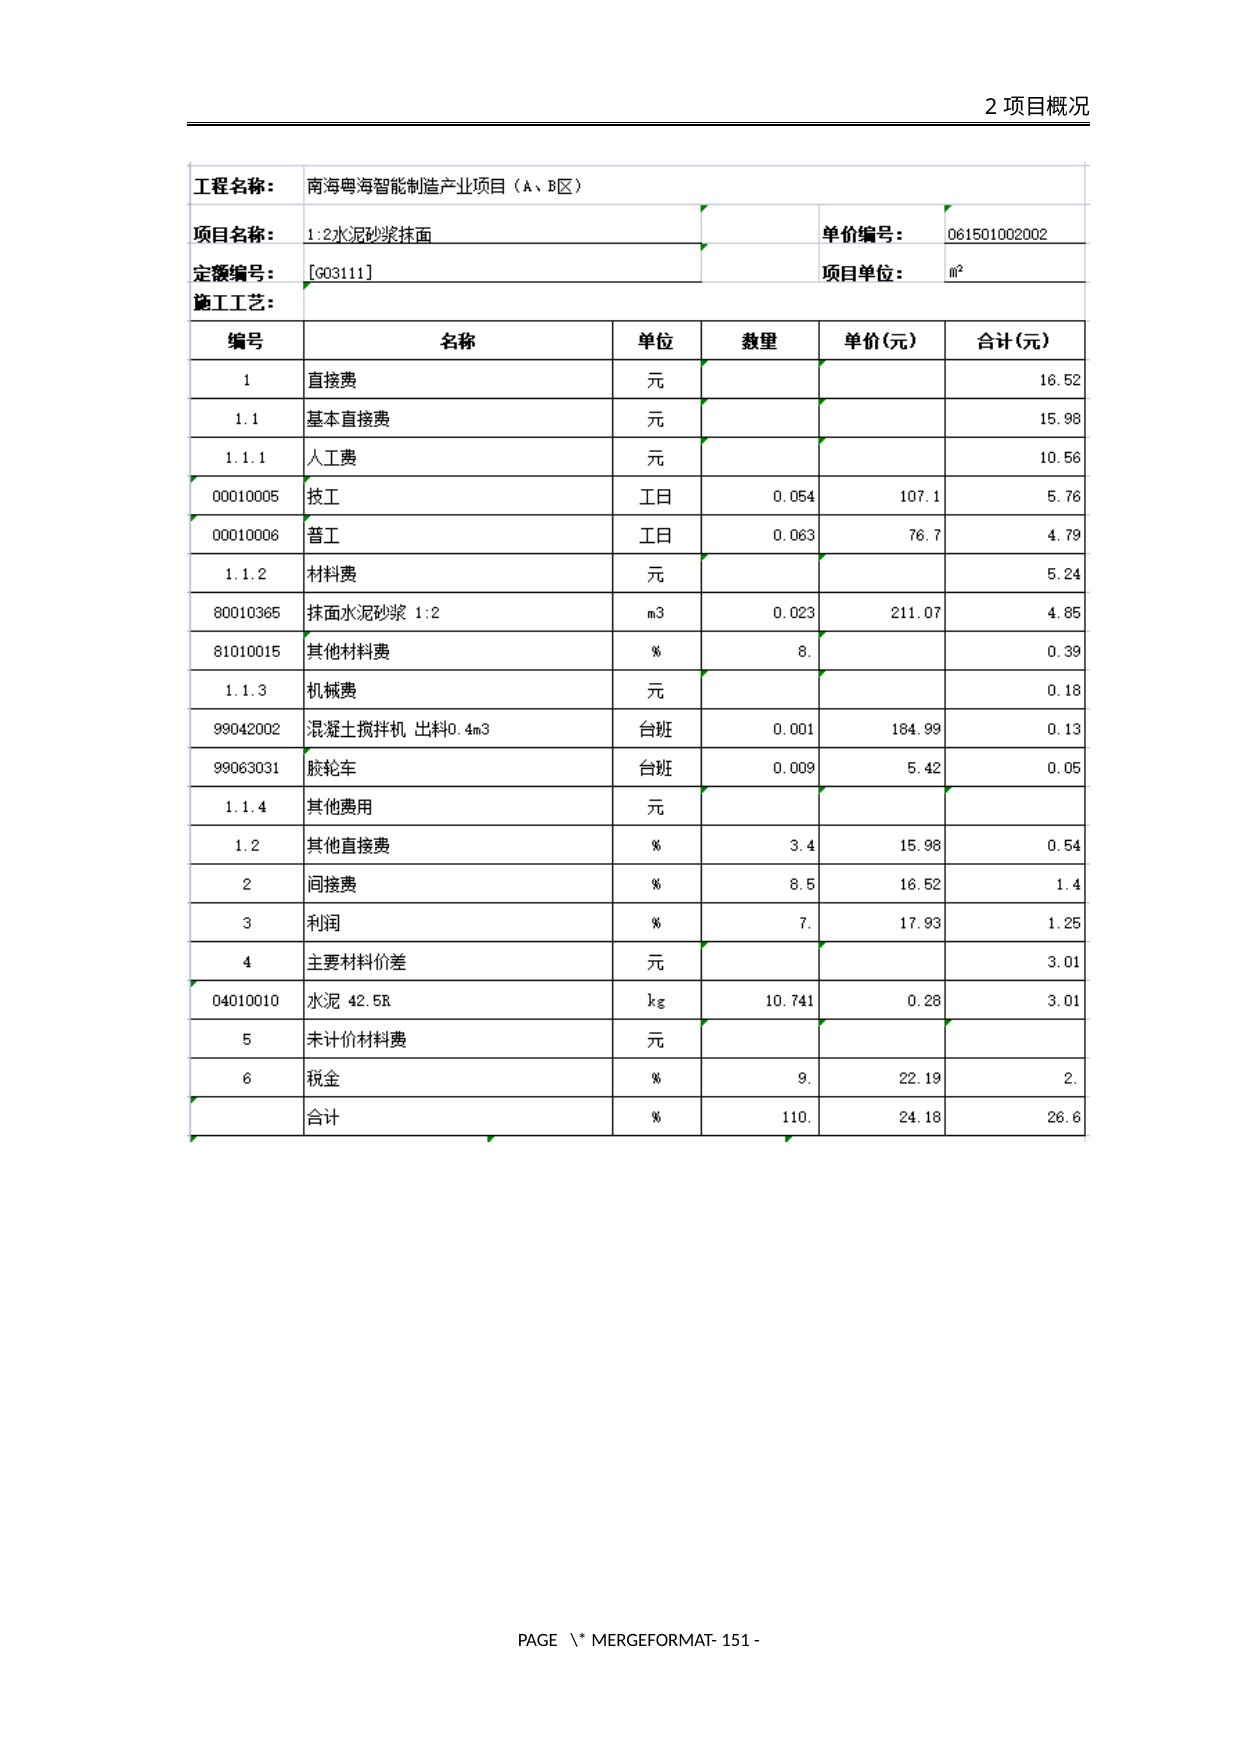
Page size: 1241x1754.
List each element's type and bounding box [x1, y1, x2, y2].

picture [187, 162, 1090, 1142]
